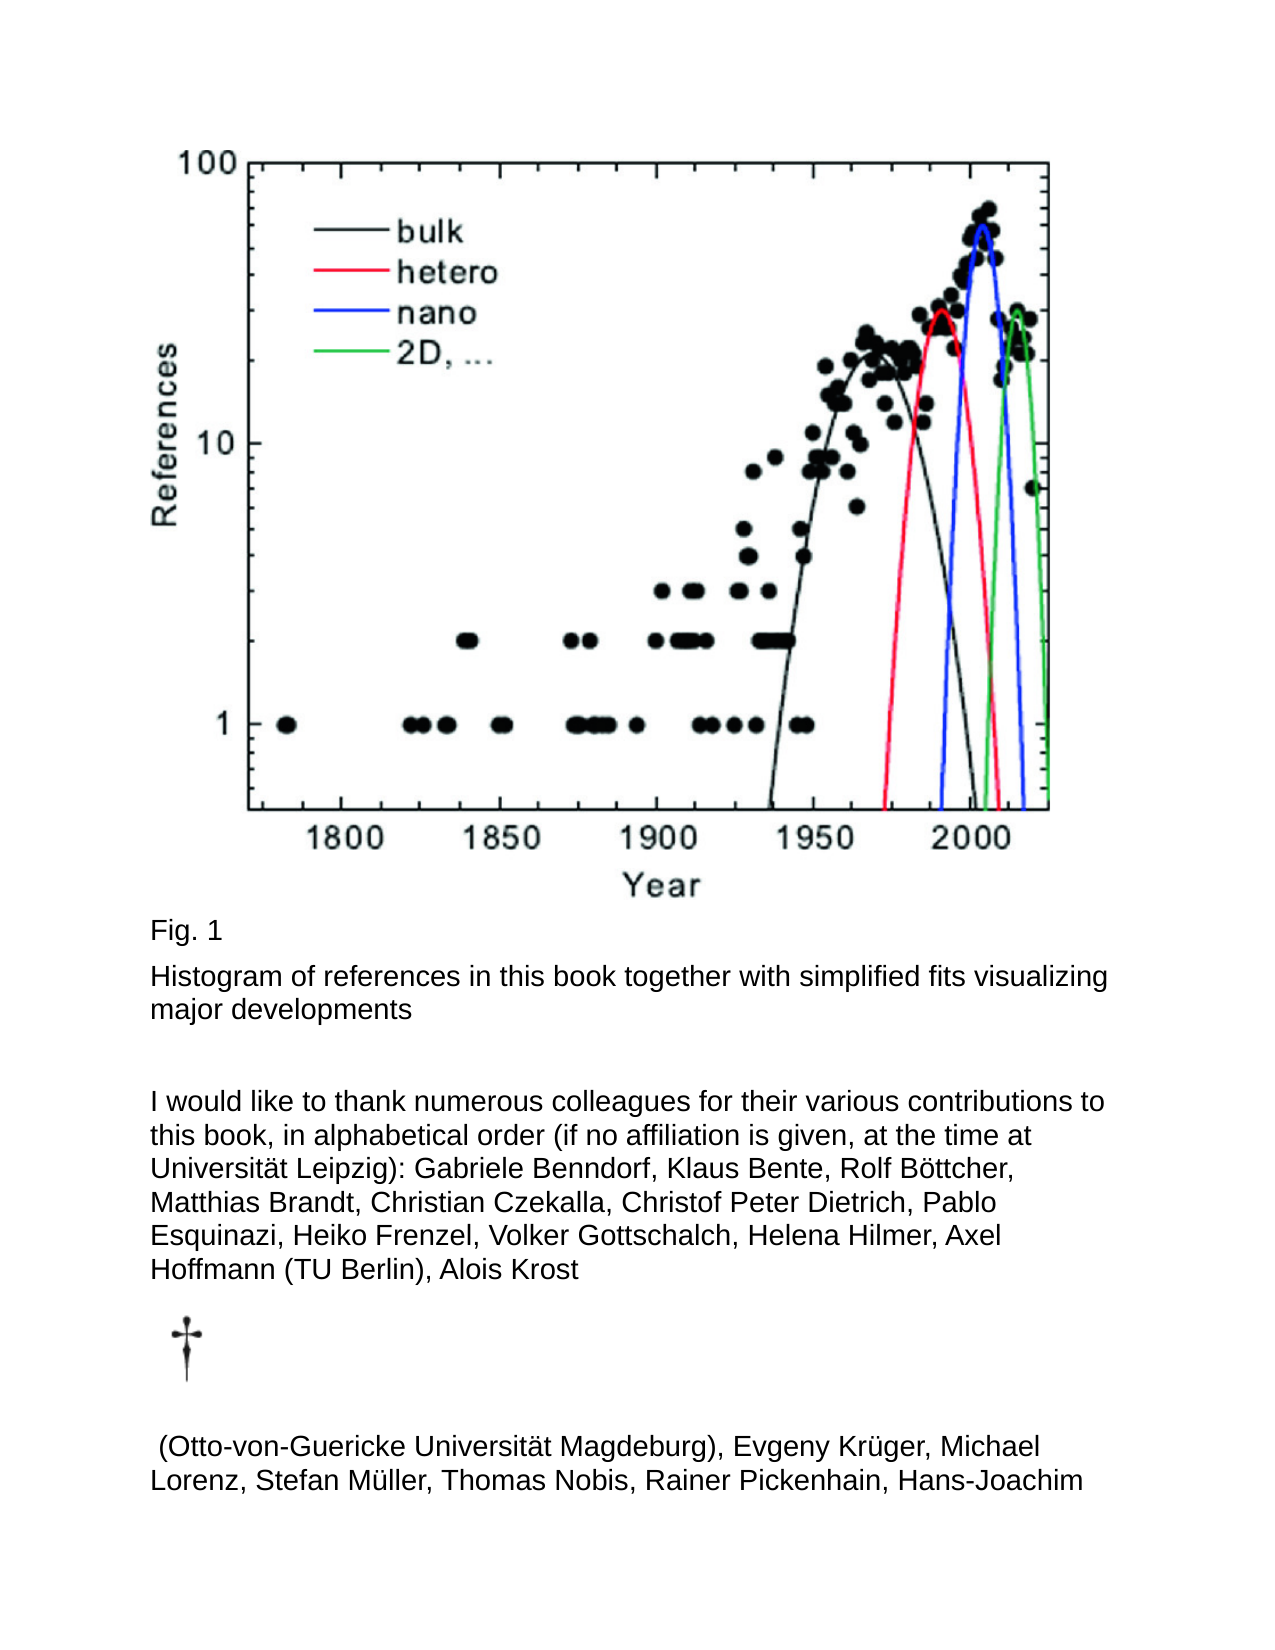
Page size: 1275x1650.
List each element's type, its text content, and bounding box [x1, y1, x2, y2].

text Histogram of references in this book together with simplified fits visualizing major developments [150, 958, 1125, 1026]
text Fig. 1 [150, 912, 1125, 946]
text I would like to thank numerous colleagues for their various contributions to this book, in alphabetical order (if no affiliation is given, at the time at Universität Leipzig): Gabriele Benndorf, Klaus Bente, Rolf Böttcher, Matthias Brandt, Christian Czekalla, Christof Peter Dietrich, Pablo Esquinazi, Heiko Frenzel, Volker Gottschalch, Helena Hilmer, Axel Hoffmann (TU Berlin), Alois Krost [150, 1084, 1125, 1285]
picture [150, 150, 1050, 900]
picture [150, 1297, 218, 1417]
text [150, 1429, 1125, 1496]
